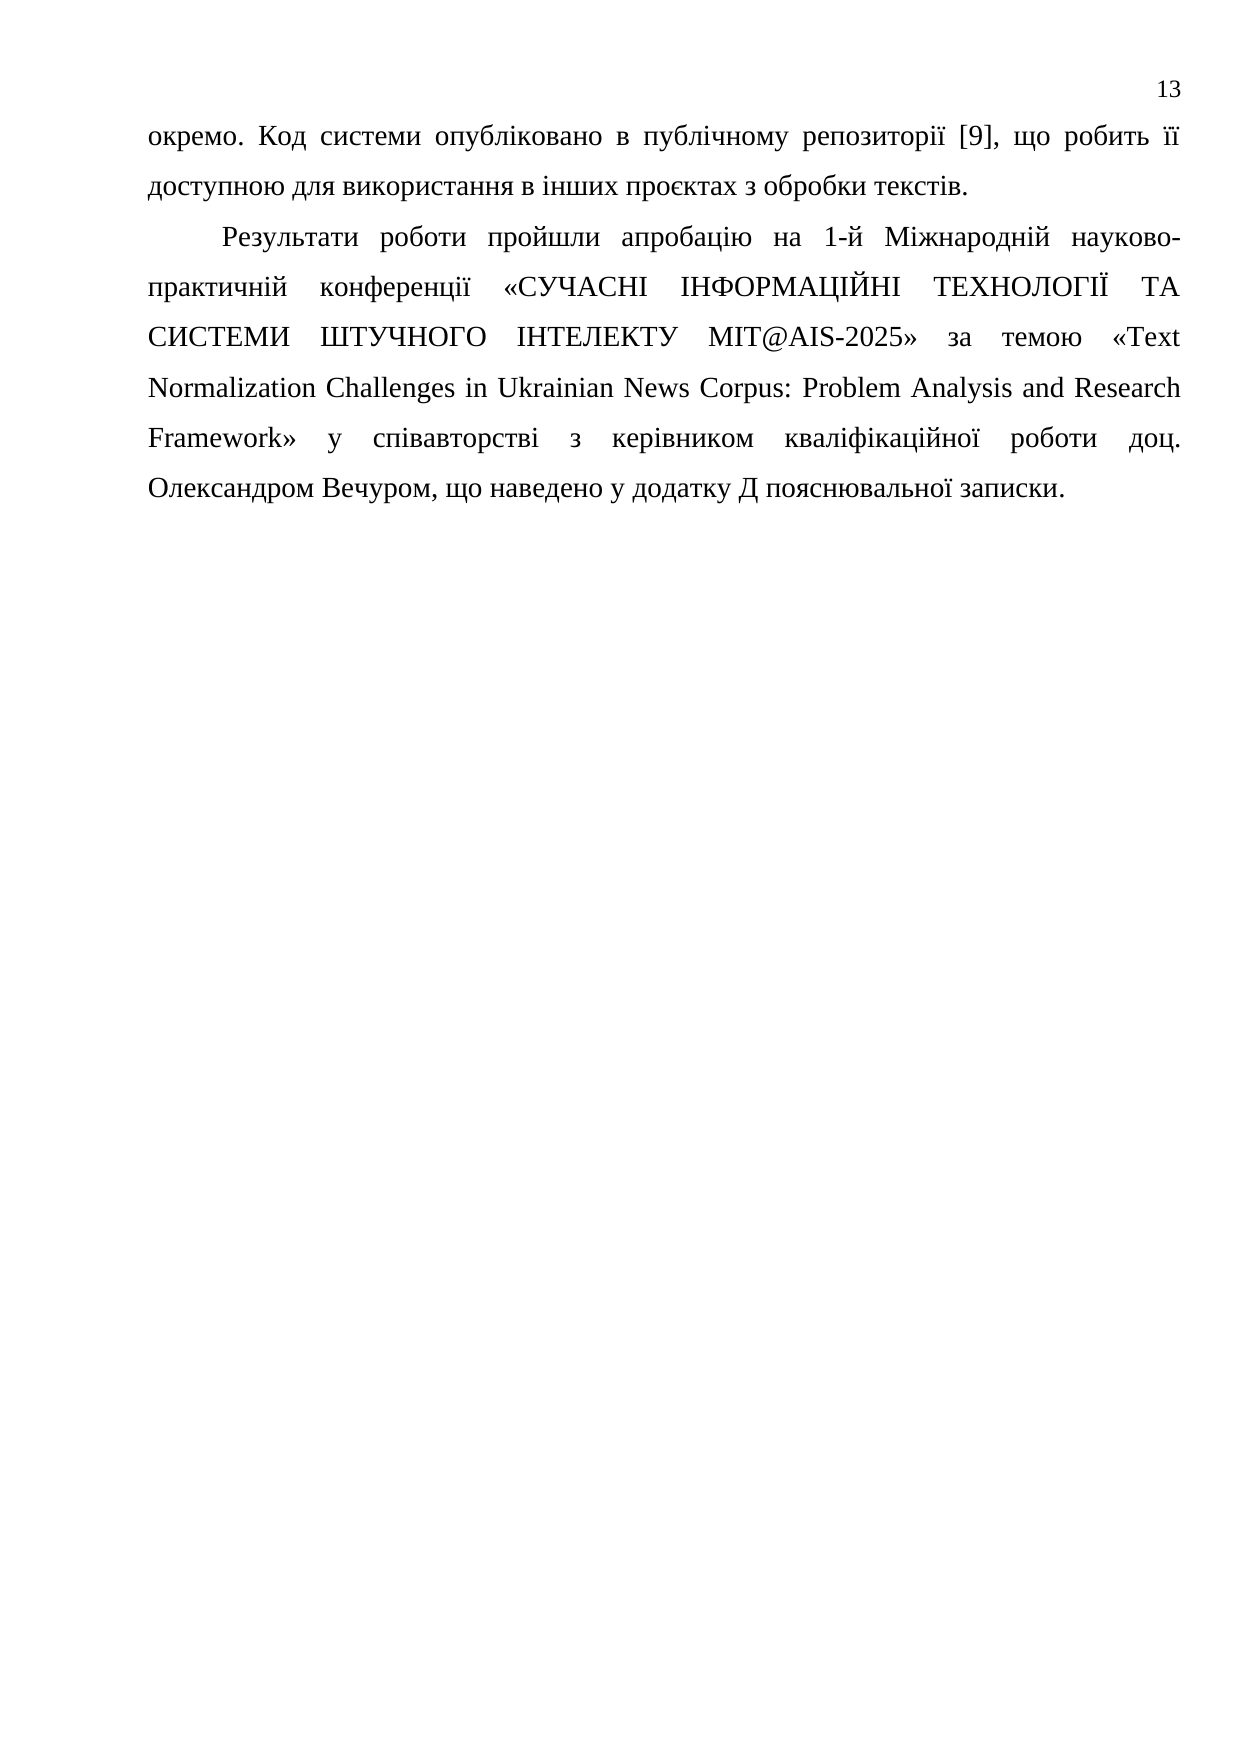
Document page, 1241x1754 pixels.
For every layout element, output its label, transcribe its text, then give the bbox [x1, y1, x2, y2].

text Результати роботи пройшли апробацію на 1-й Міжнародній науково-практичній конференції «СУЧАСНІ ІНФОРМАЦІЙНІ ТЕХНОЛОГІЇ ТА СИСТЕМИ ШТУЧНОГО ІНТЕЛЕКТУ MIT@AIS-2025» за темою «Text Normalization Challenges in Ukrainian News Corpus: Problem Analysis and Research Framework» у співавторстві з керівником кваліфікаційної роботи доц. Олександром Вечуром, що наведено у додатку Д пояснювальної записки. [148, 219, 1181, 504]
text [148, 118, 1181, 202]
